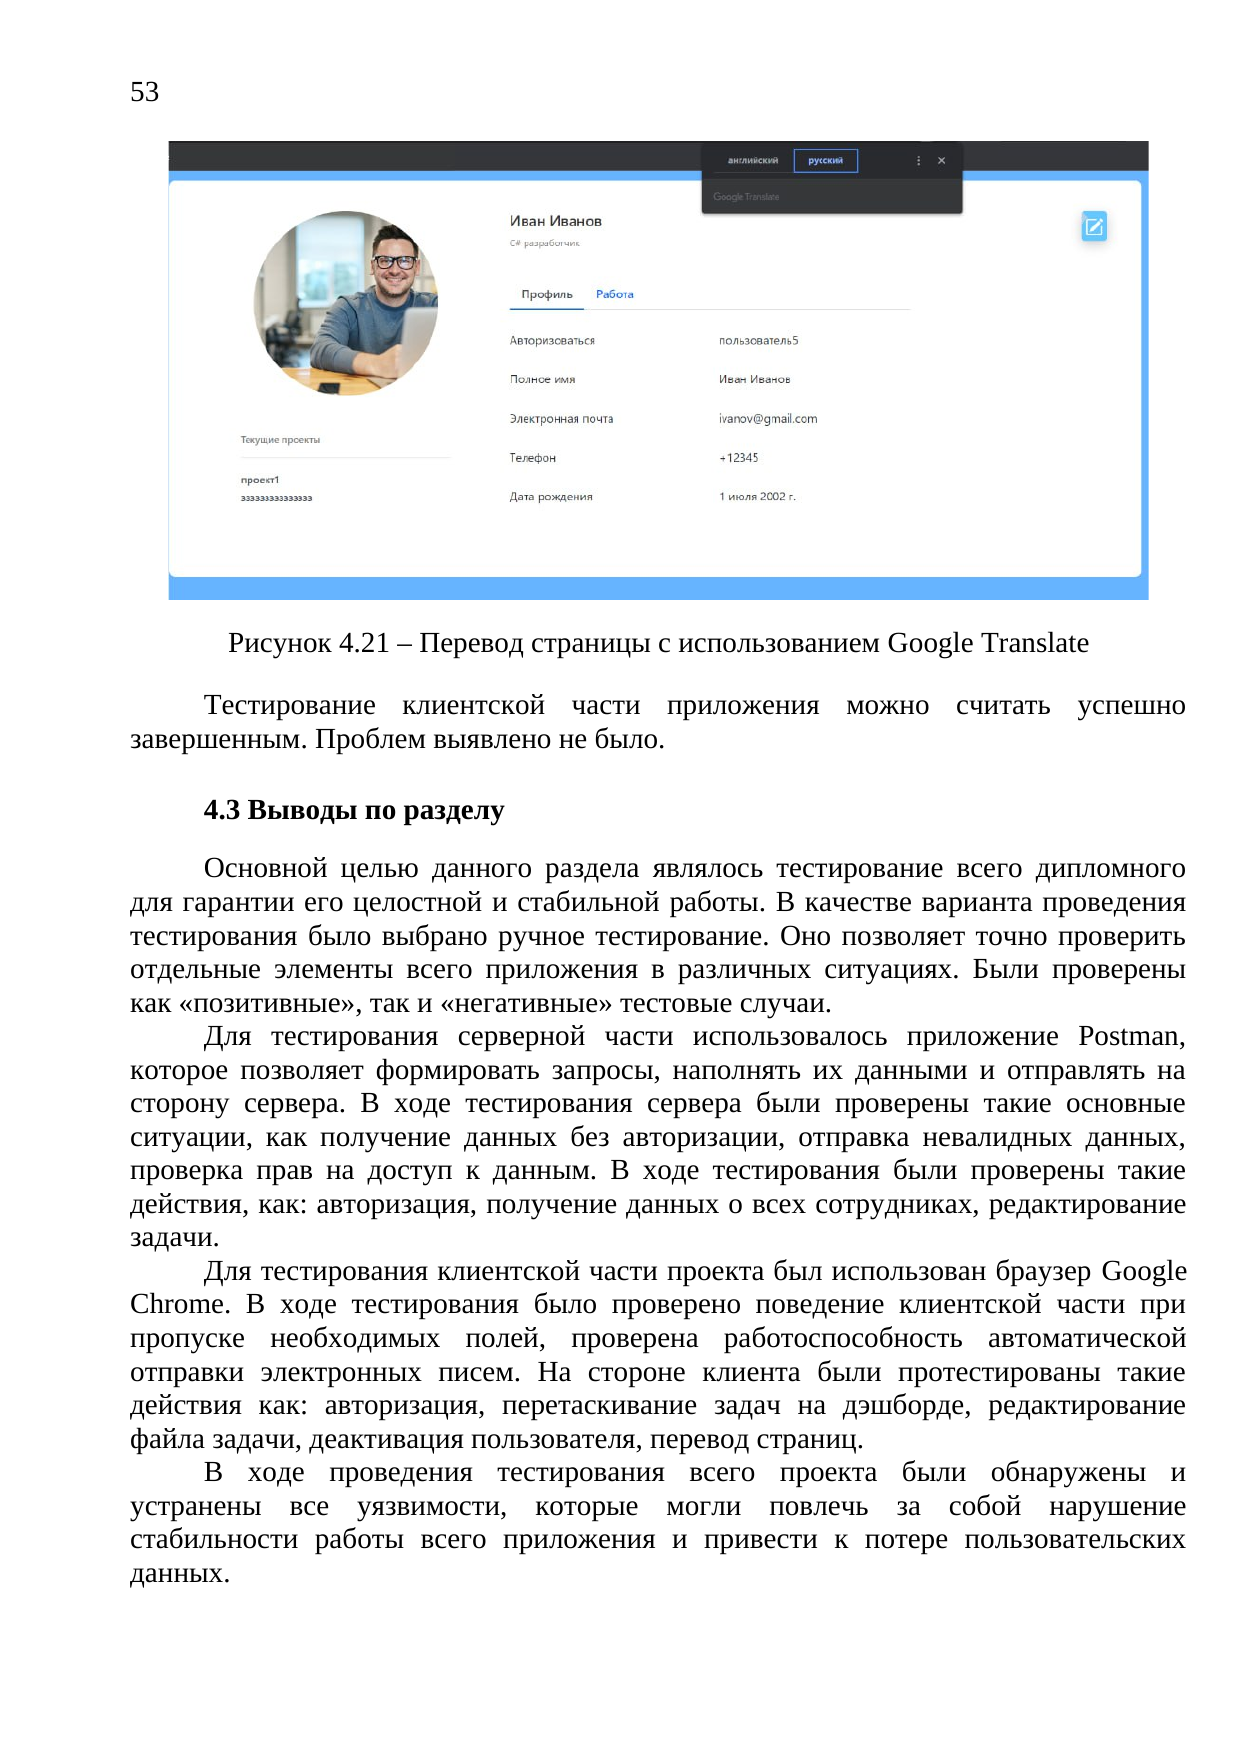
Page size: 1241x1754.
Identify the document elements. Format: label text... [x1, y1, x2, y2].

text Рисунок 4.21 – Перевод страницы с использованием Google Translate [130, 625, 1187, 658]
text В ходе проведения тестирования всего проекта были обнаружены и устранены все уязвимости, которые могли повлечь за собой нарушение стабильности работы всего приложения и привести к потере пользовательских данных. [130, 1454, 1187, 1588]
text Тестирование клиентской части приложения можно считать успешно завершенным. Проблем выявлено не было. [130, 687, 1187, 754]
picture [168, 141, 1149, 600]
text Для тестирования клиентской части проекта был использован браузер Google Chrome. В ходе тестирования было проверено поведение клиентской части при пропуске необходимых полей, проверена работоспособность автоматической отправки электронных писем. На стороне клиента были протестированы такие действия как: авторизация, перетаскивание задач на дэшборде, редактирование файла задачи, деактивация пользователя, перевод страниц. [130, 1253, 1187, 1454]
text Для тестирования серверной части использовалось приложение Postman, которое позволяет формировать запросы, наполнять их данными и отправлять на сторону сервера. В ходе тестирования сервера были проверены такие основные ситуации, как получение данных без авторизации, отправка невалидных данных, проверка прав на доступ к данным. В ходе тестирования были проверены такие действия, как: авторизация, получение данных о всех сотрудниках, редактирование задачи. [130, 1018, 1187, 1253]
text Основной целью данного раздела являлось тестирование всего дипломного для гарантии его целостной и стабильной работы. В качестве варианта проведения тестирования было выбрано ручное тестирование. Оно позволяет точно проверить отдельные элементы всего приложения в различных ситуациях. Были проверены как «позитивные», так и «негативные» тестовые случаи. [130, 851, 1187, 1018]
list Выводы по разделу [130, 792, 1187, 826]
